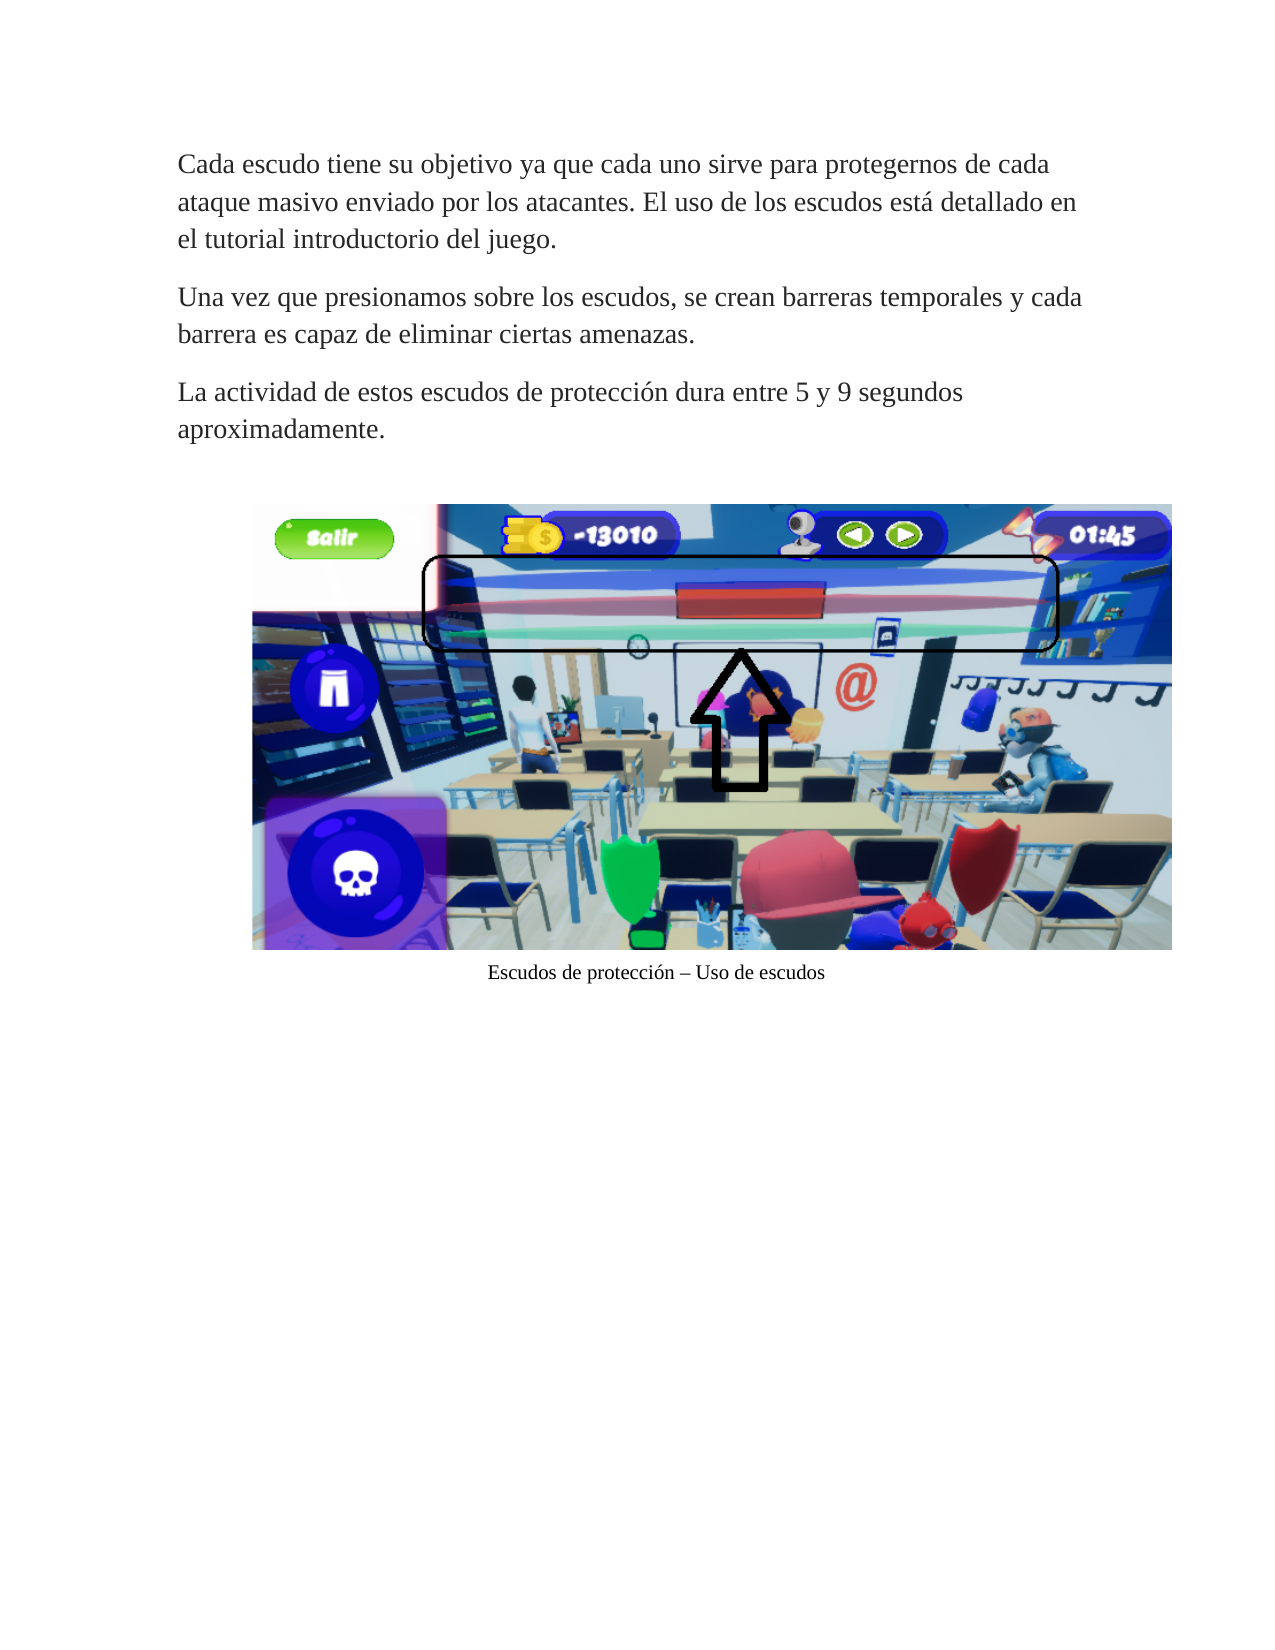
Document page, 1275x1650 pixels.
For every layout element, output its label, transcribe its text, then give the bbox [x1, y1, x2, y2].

picture [252, 504, 1172, 950]
text Una vez que presionamos sobre los escudos, se crean barreras temporales y cada barrera es capaz de eliminar ciertas amenazas. [177, 280, 1098, 349]
text La actividad de estos escudos de protección dura entre 5 y 9 segundos aproximadamente. [177, 375, 1098, 445]
text Escudos de protección – Uso de escudos [251, 949, 1060, 984]
text Cada escudo tiene su objetivo ya que cada uno sirve para protegernos de cada ataque masivo enviado por los atacantes. El uso de los escudos está detallado en el tutorial introductorio del juego. [177, 148, 1098, 254]
